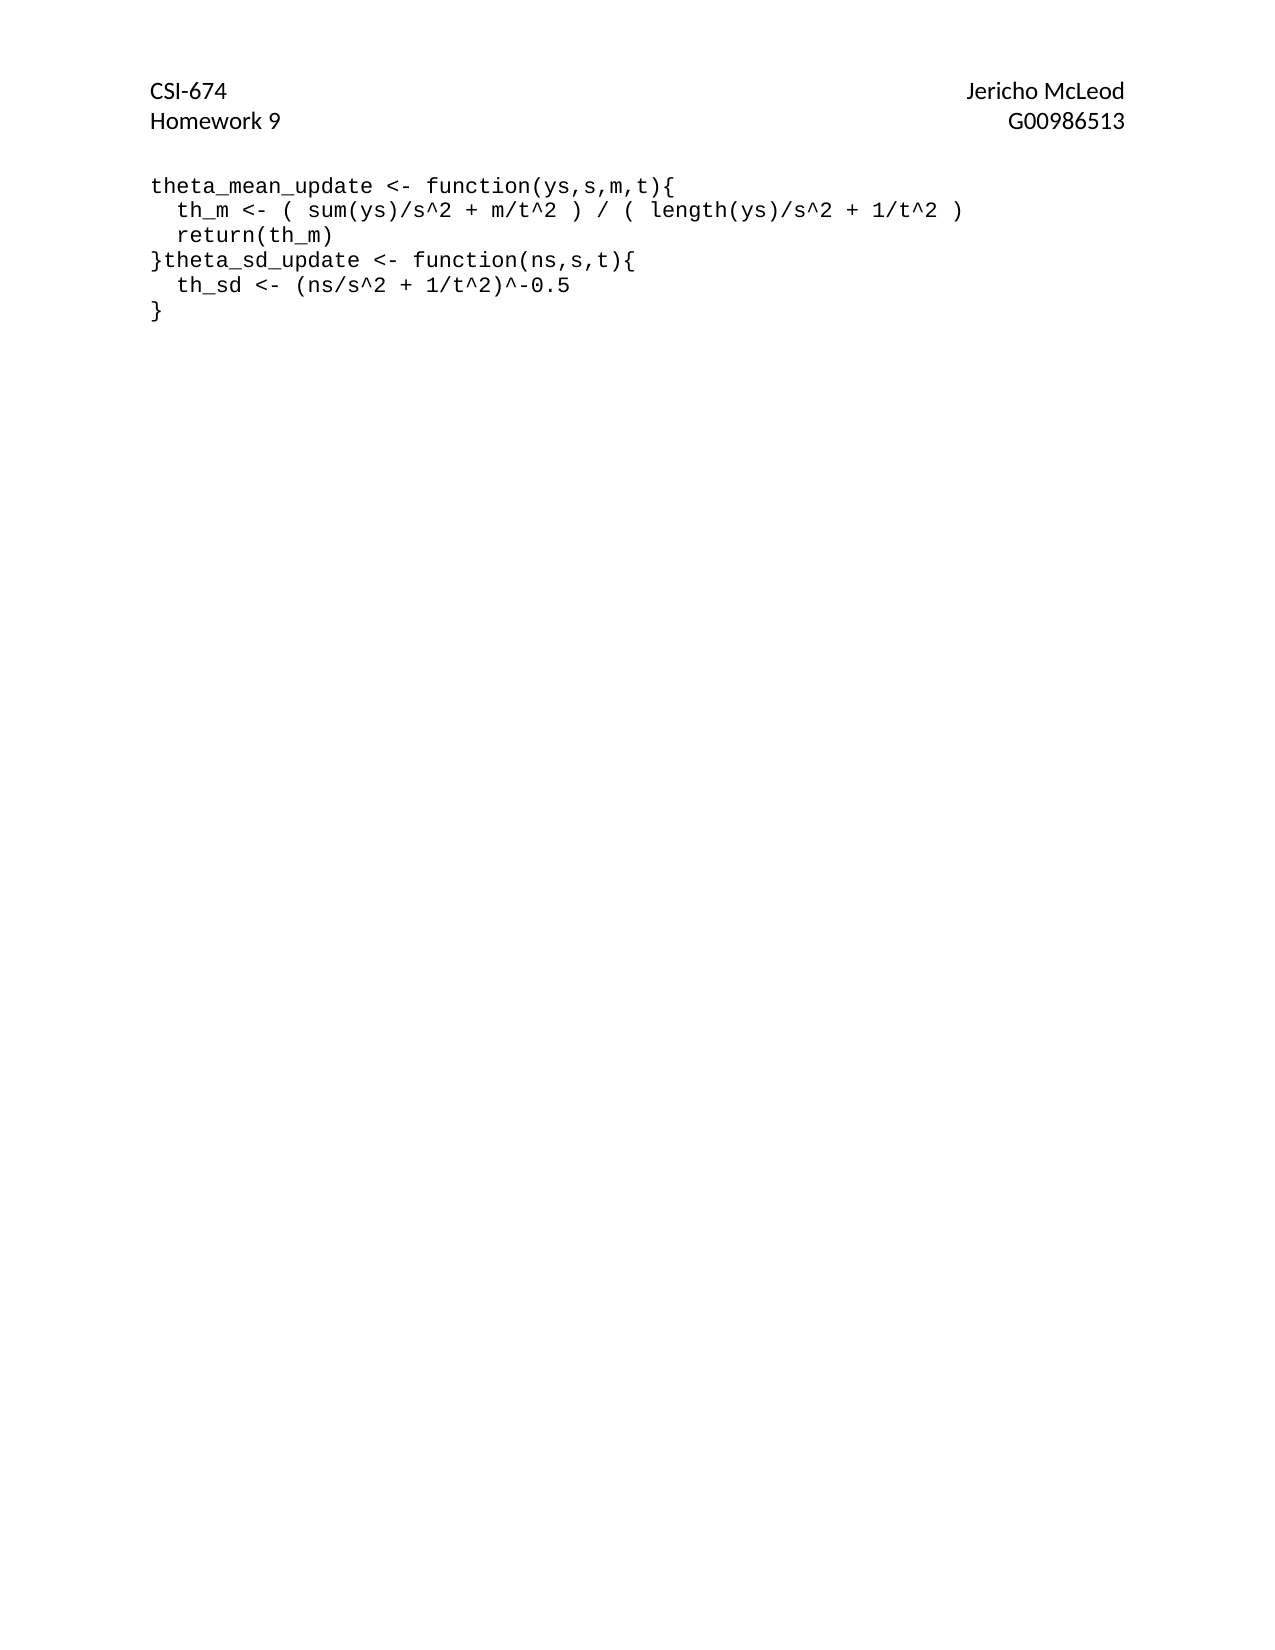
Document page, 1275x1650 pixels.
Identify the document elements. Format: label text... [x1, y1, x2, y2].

text theta_mean_update <- function(ys,s,m,t){ th_m <- ( sum(ys)/s^2 + m/t^2 ) / ( length(ys)/s^2 + 1/t^2 ) return(th_m) }theta_sd_update <- function(ns,s,t){ th_sd <- (ns/s^2 + 1/t^2)^-0.5 } [150, 175, 1125, 323]
